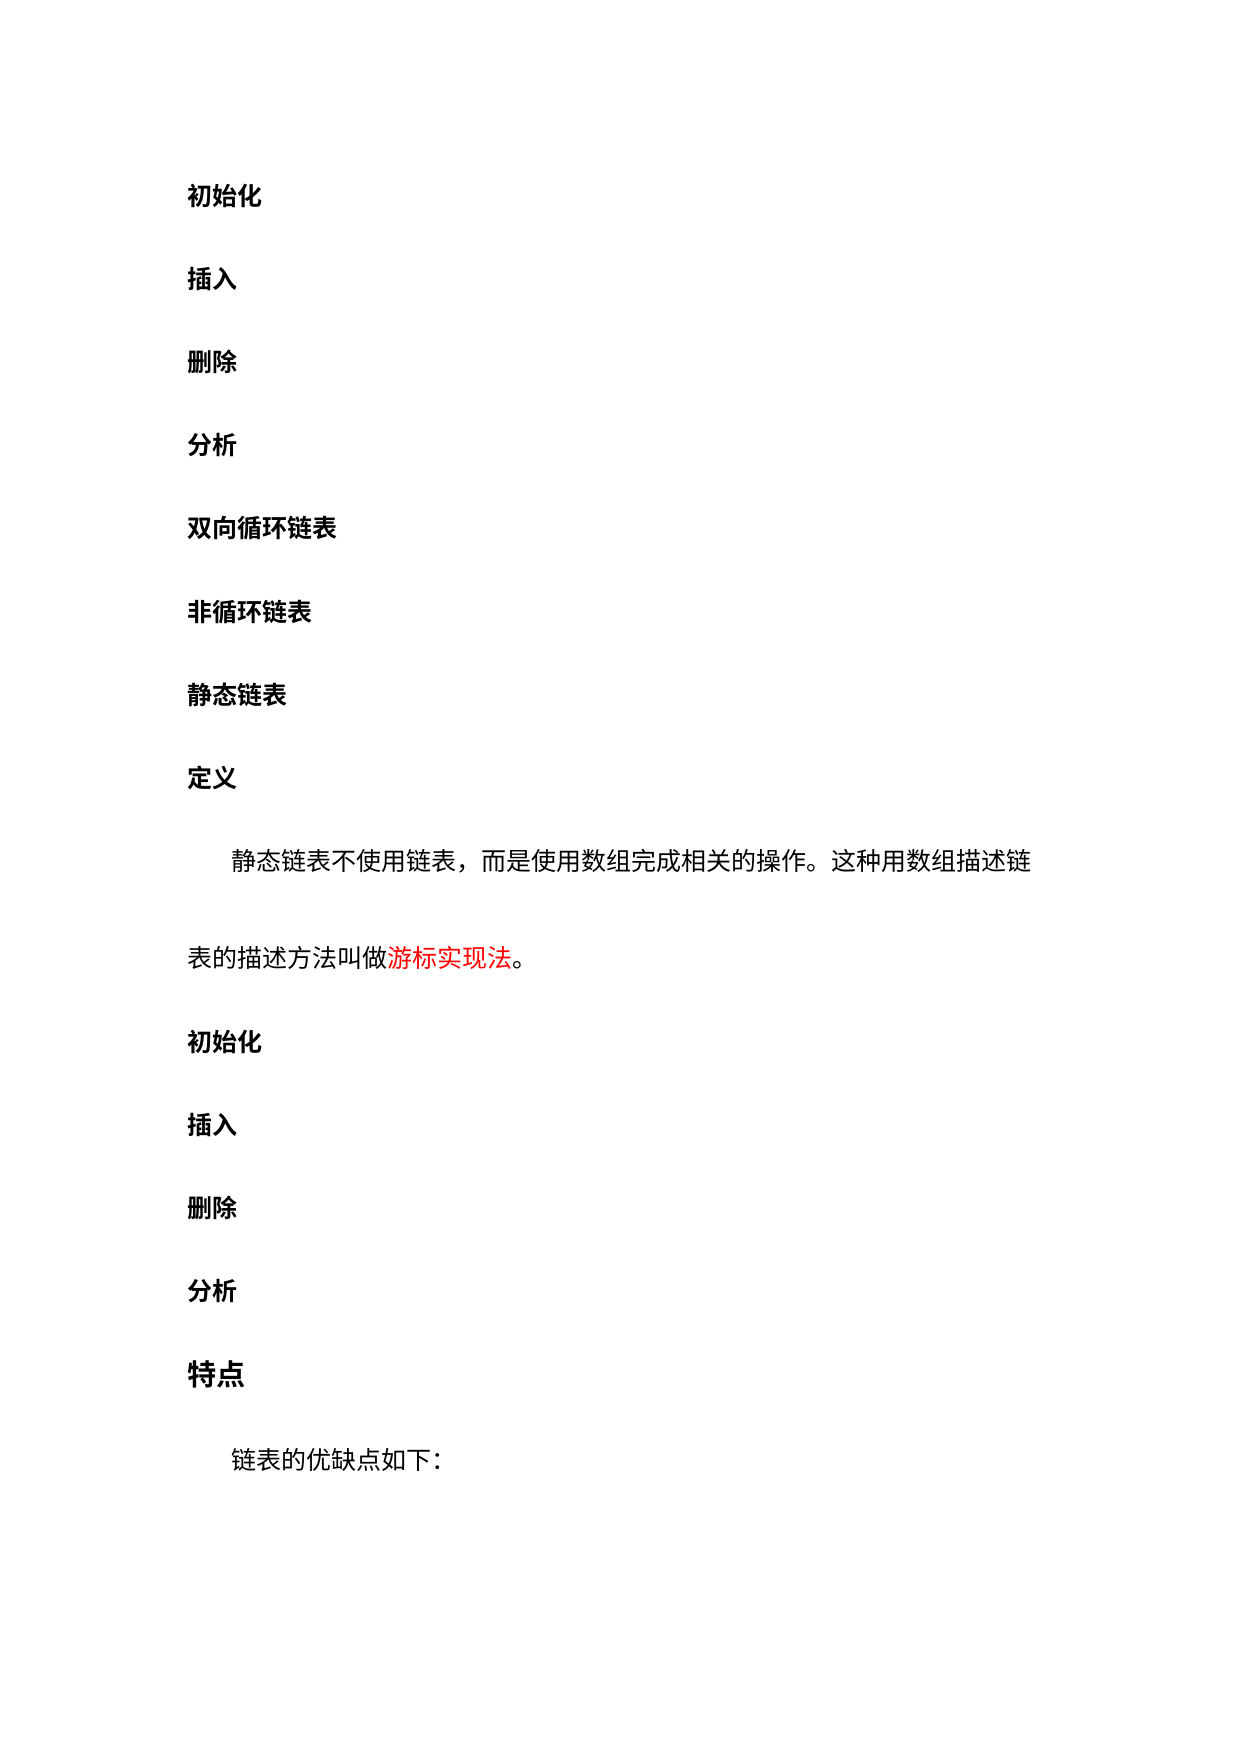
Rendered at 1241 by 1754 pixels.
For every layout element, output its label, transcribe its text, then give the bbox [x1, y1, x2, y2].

subtitle 定义 [187, 744, 1053, 809]
text 链表的优缺点如下： [187, 1426, 1053, 1491]
subtitle 分析 [187, 411, 1053, 476]
subtitle 初始化 [187, 162, 1053, 227]
subtitle 删除 [187, 328, 1053, 393]
subtitle 非循环链表 [187, 578, 1053, 643]
subtitle 初始化 [187, 1008, 1053, 1073]
subtitle 插入 [187, 245, 1053, 310]
subtitle 双向循环链表 [187, 494, 1053, 559]
subtitle 删除 [187, 1174, 1053, 1239]
subtitle 分析 [187, 1257, 1053, 1322]
subtitle 静态链表 [187, 661, 1053, 726]
subtitle 特点 [187, 1340, 1053, 1405]
subtitle 插入 [187, 1091, 1053, 1156]
text 静态链表不使用链表，而是使用数组完成相关的操作。这种用数组描述链表的描述方法叫做游标实现法。 [187, 827, 1053, 989]
